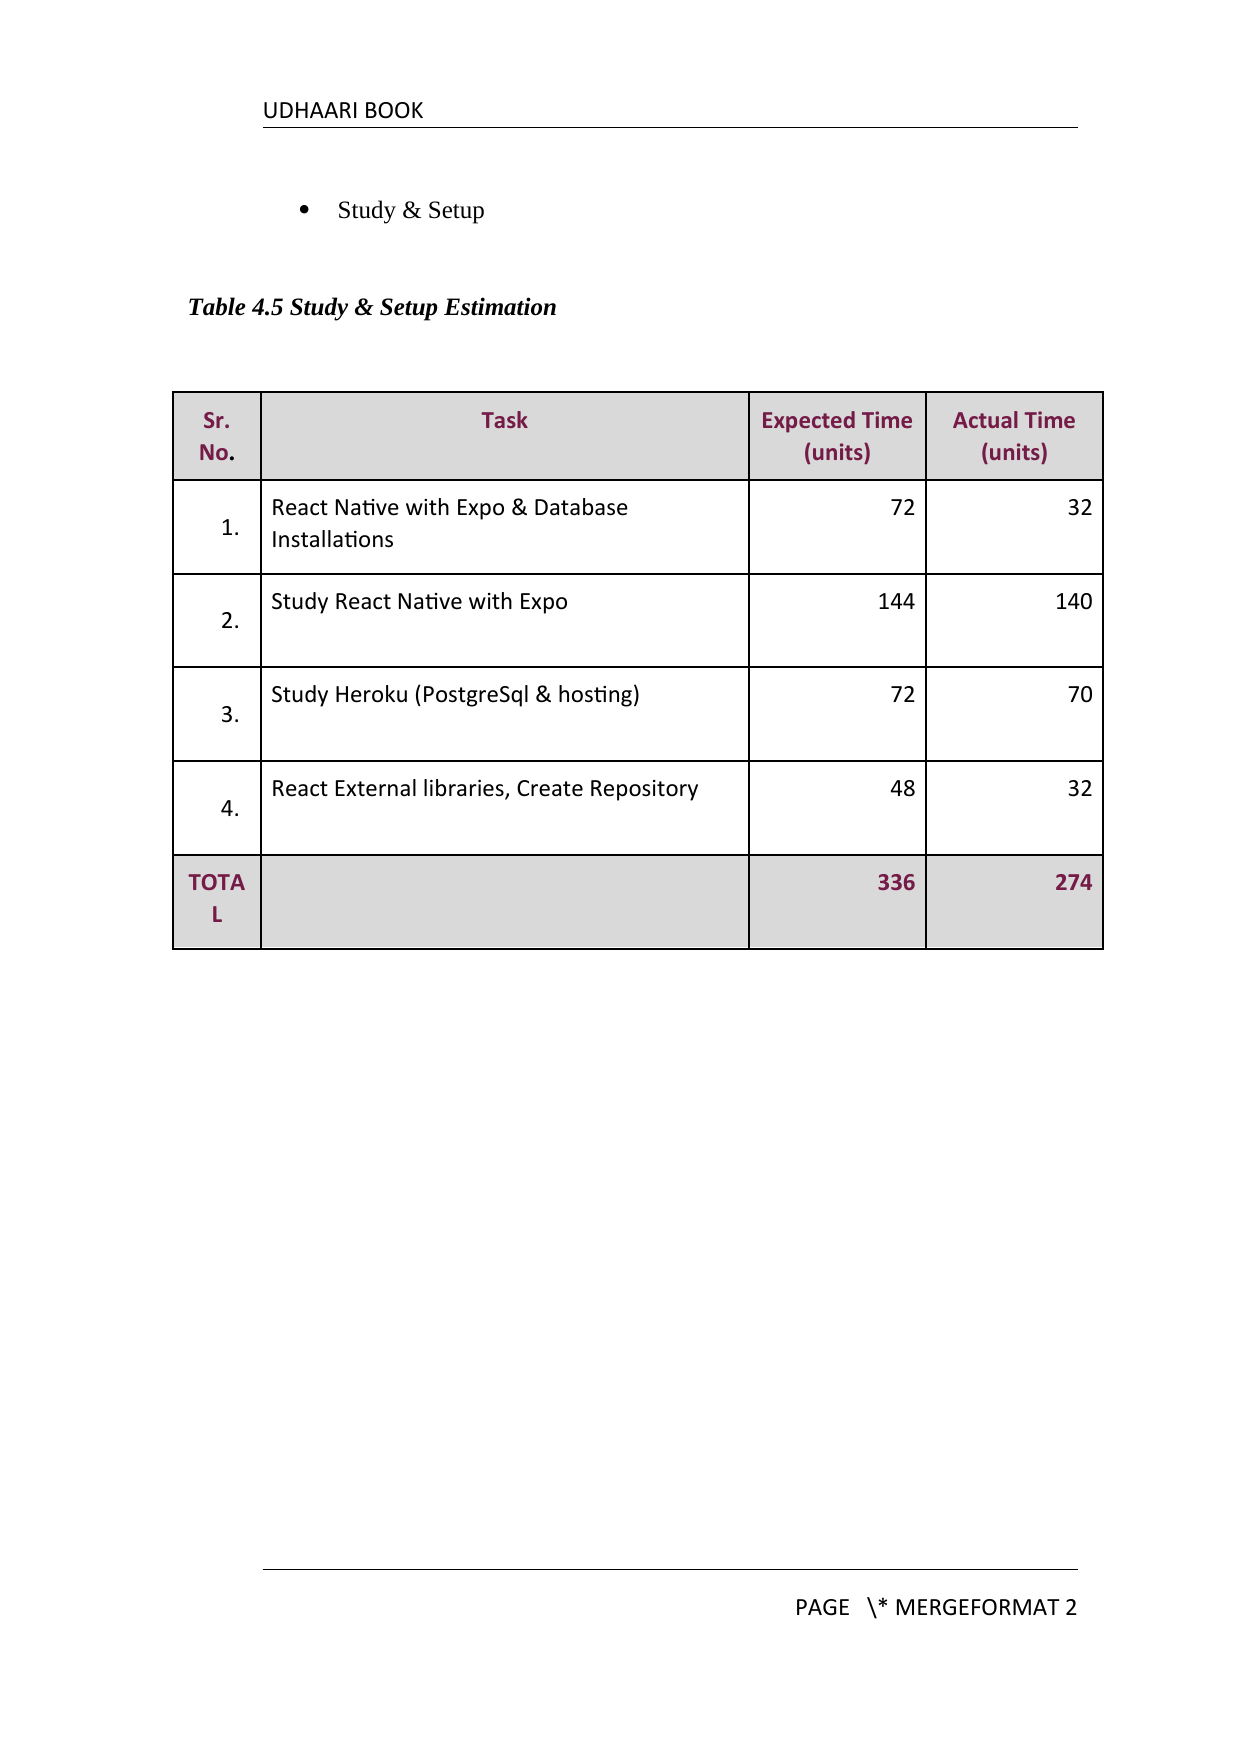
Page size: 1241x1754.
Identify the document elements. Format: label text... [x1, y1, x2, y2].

table_cell 140 [927, 575, 1102, 666]
table_header Sr. No. [174, 393, 260, 479]
table_cell [174, 668, 260, 760]
table_cell Study Heroku (PostgreSql & hosting) [262, 668, 748, 760]
table_cell 72 [750, 481, 925, 572]
table_cell 32 [927, 762, 1102, 854]
table_cell [174, 481, 260, 572]
table_cell [174, 575, 260, 666]
table_header Expected Time (units) [750, 393, 925, 479]
table_cell Study React Native with Expo [262, 575, 748, 666]
table_cell [262, 856, 748, 947]
table_header Task [262, 393, 748, 479]
table_cell 32 [927, 481, 1102, 572]
table_cell 274 [927, 856, 1102, 947]
table_cell 336 [750, 856, 925, 947]
table_cell TOTAL [174, 856, 260, 947]
table_cell React External libraries, Create Repository [262, 762, 748, 854]
table_cell 70 [927, 668, 1102, 760]
table_cell 48 [750, 762, 925, 854]
list Study & Setup [300, 195, 1078, 224]
table_cell 144 [750, 575, 925, 666]
table_cell [174, 762, 260, 854]
table_header Actual Time (units) [927, 393, 1102, 479]
text Table 4.5 Study & Setup Estimation [187, 292, 1078, 321]
table_cell 72 [750, 668, 925, 760]
table_cell React Native with Expo & Database Installations [262, 481, 748, 572]
